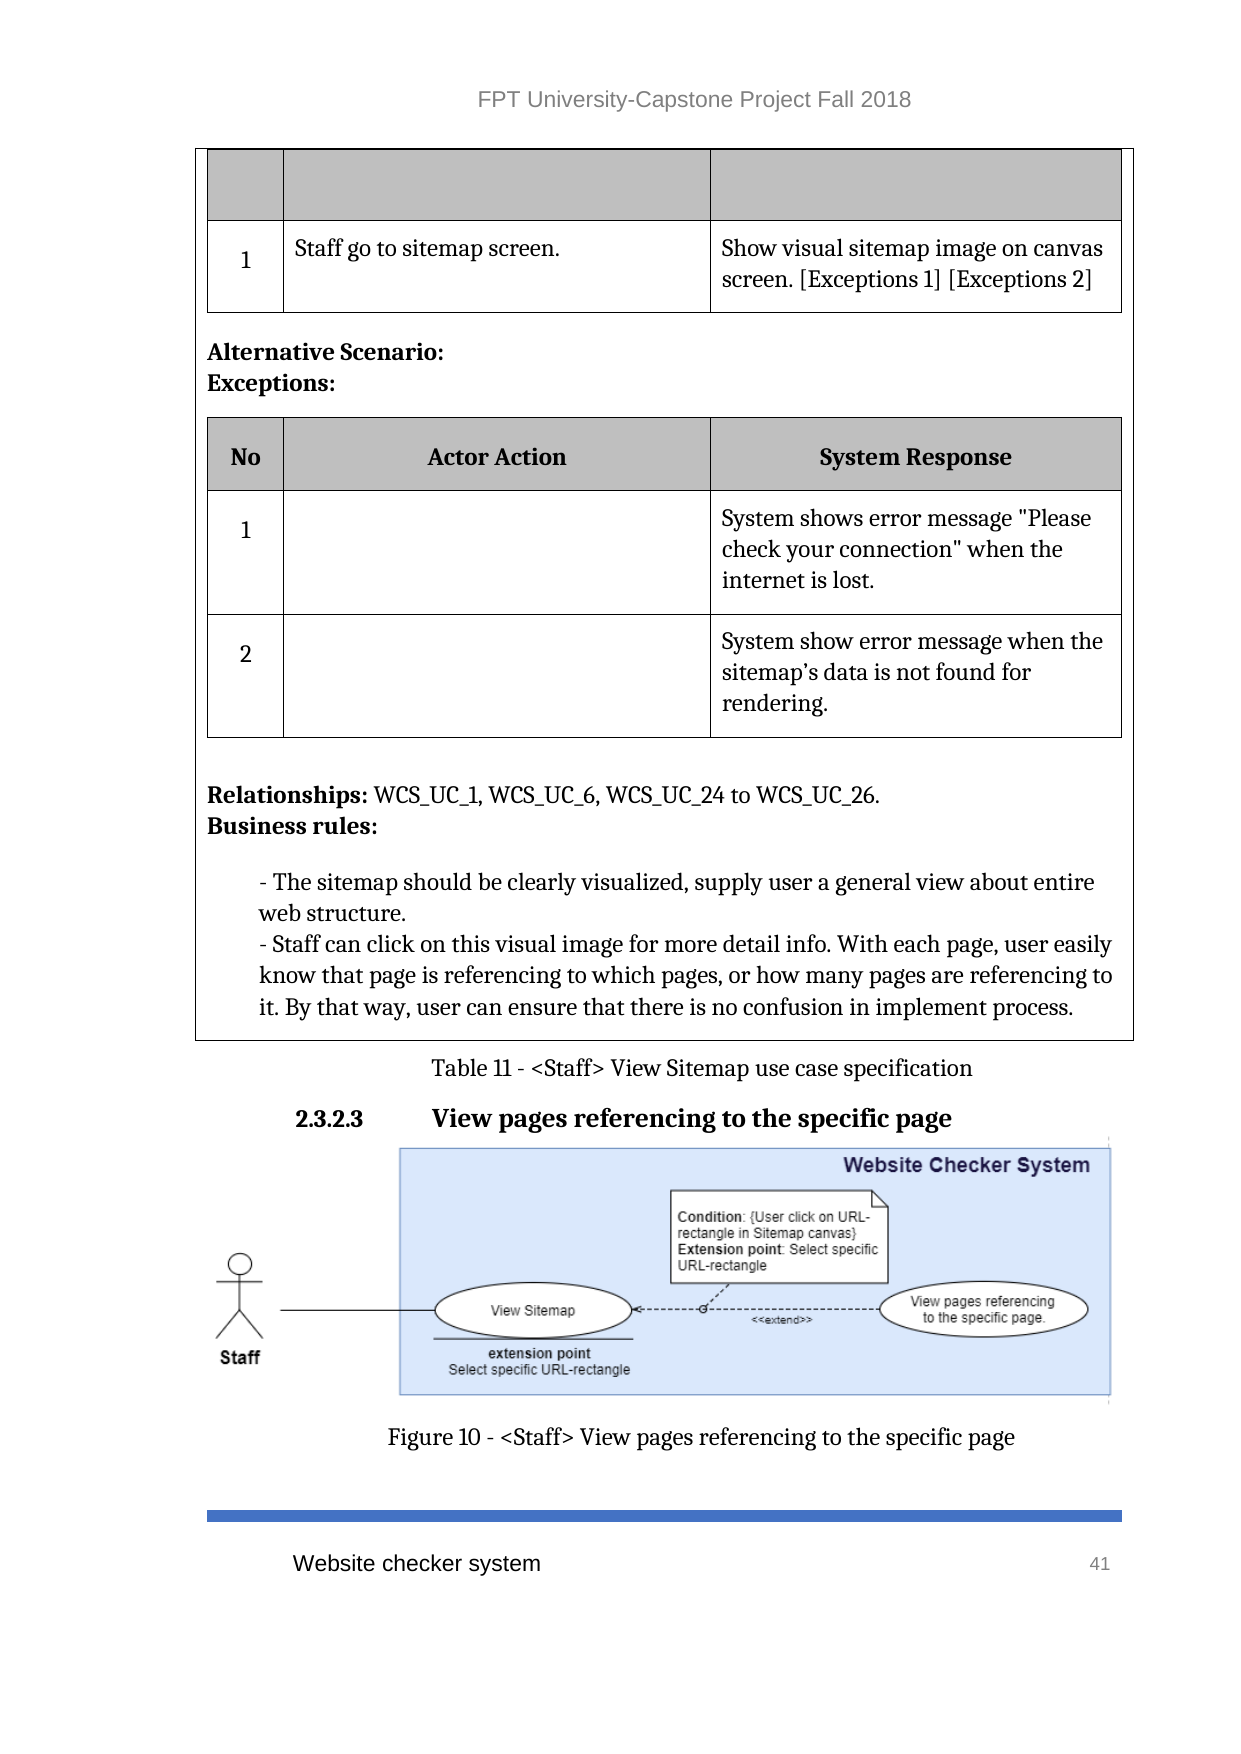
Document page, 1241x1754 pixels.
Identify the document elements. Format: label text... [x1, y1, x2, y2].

text Table 11 - <Staff> View Sitemap use case specification [207, 1053, 1122, 1082]
list View pages referencing to the specific page [295, 1103, 1122, 1134]
picture [206, 1134, 1122, 1407]
text Figure 10 - <Staff> View pages referencing to the specific page [207, 1423, 1122, 1452]
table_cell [196, 149, 1133, 1040]
